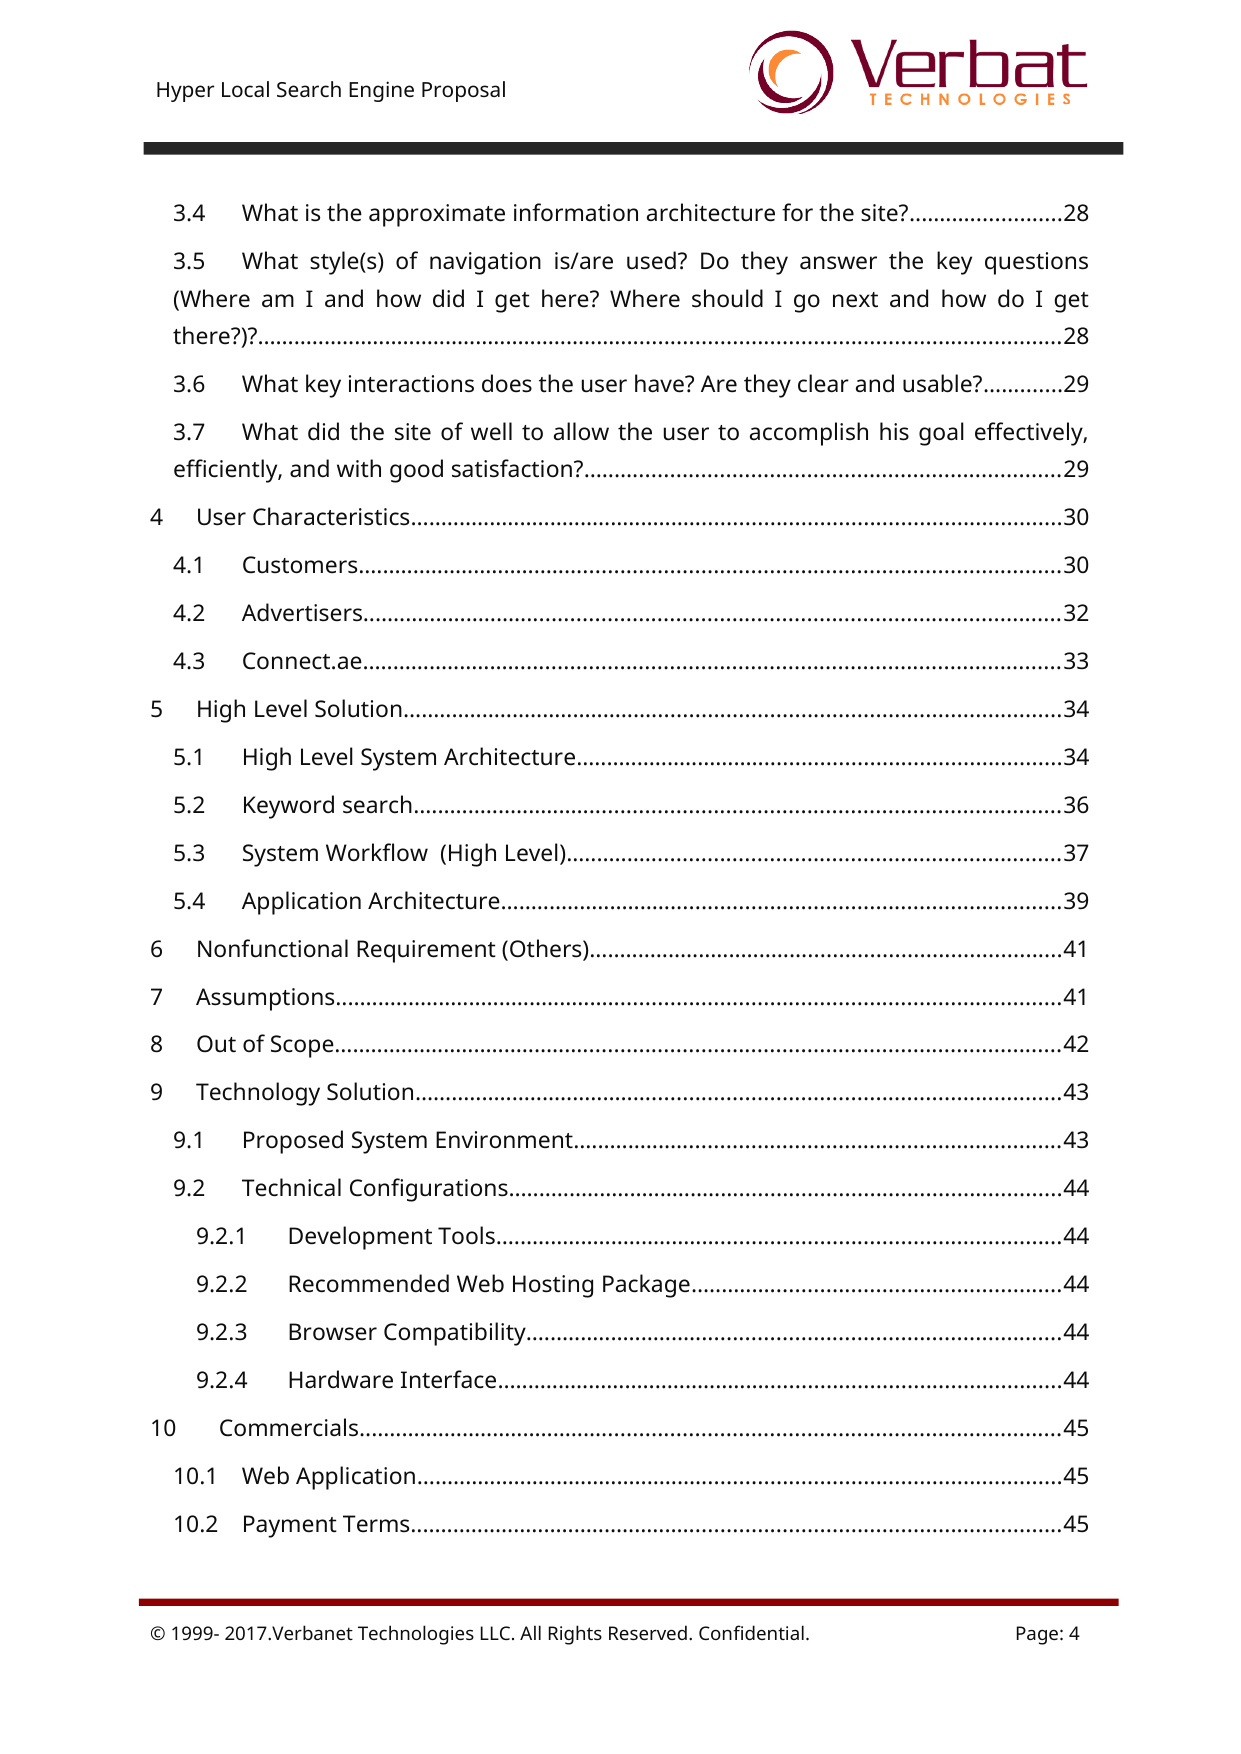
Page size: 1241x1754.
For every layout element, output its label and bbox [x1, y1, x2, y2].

picture [745, 26, 1089, 114]
